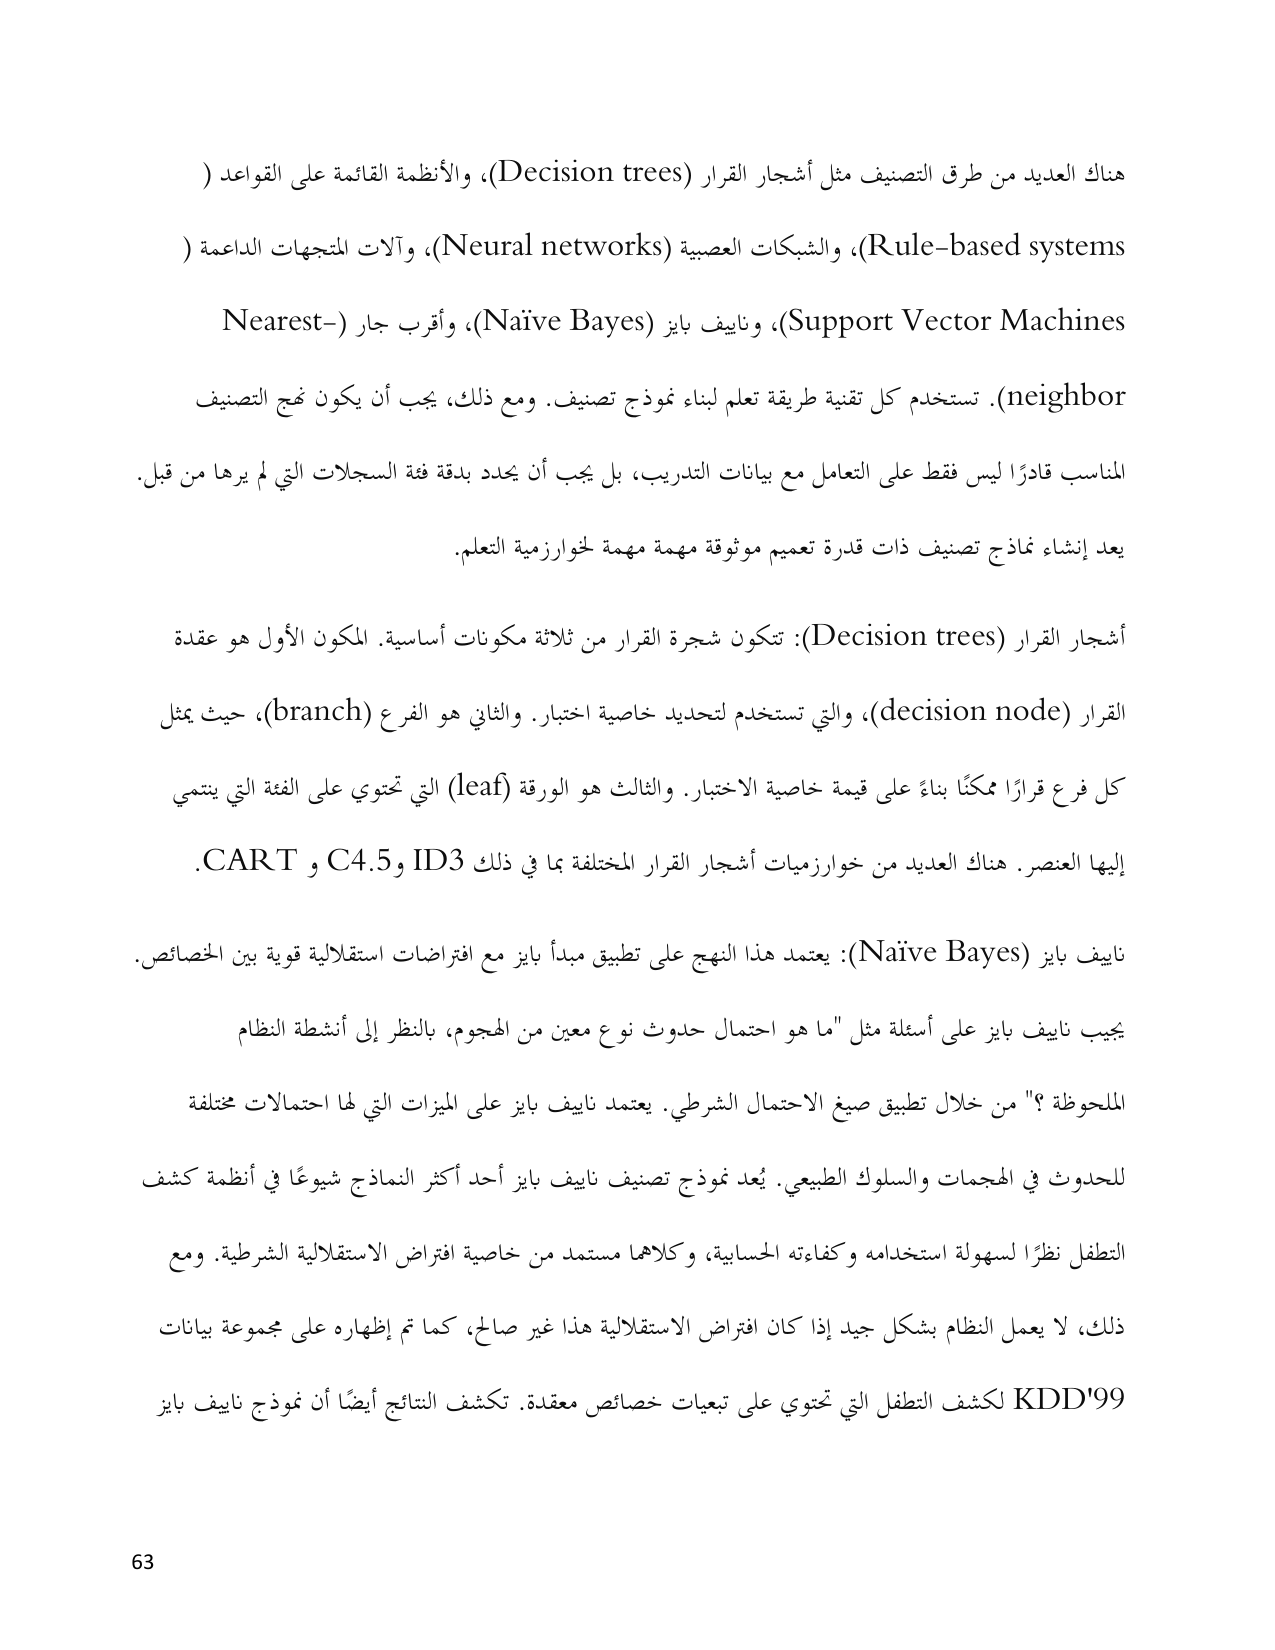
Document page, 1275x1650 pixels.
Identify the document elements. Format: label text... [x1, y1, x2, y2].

text أشجار القرار (Decision trees): تتكون شجرة القرار من ثلاثة مكونات أساسية. المكون الأول هو عقدة القرار (decision node)، والتي تستخدم لتحديد خاصية اختبار. والثاني هو الفرع (branch)، حيث يمثل كل فرع قرارًا ممكنًا بناءً على قيمة خاصية الاختبار. والثالث هو الورقة (leaf) التي تحتوي على الفئة التي ينتمي إليها العنصر. هناك العديد من خوارزميات أشجار القرار المختلفة بما في ذلك ID3 وC4.5 و CART. [131, 615, 1126, 889]
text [131, 930, 1126, 1428]
text هناك العديد من طرق التصنيف مثل أشجار القرار (Decision trees)، والأنظمة القائمة على القواعد (Rule-based systems)، والشبكات العصبية (Neural networks)، وآلات المتجهات الداعمة (Support Vector Machines)، وناييف بايز (Naïve Bayes)، وأقرب جار (Nearest-neighbor). تستخدم كل تقنية طريقة تعلم لبناء نموذج تصنيف. ومع ذلك، يجب أن يكون نهج التصنيف المناسب قادرًا ليس فقط على التعامل مع بيانات التدريب، بل يجب أن يحدد بدقة فئة السجلات التي لم يرها من قبل. يعد إنشاء نماذج تصنيف ذات قدرة تعميم موثوقة مهمة مهمة لخوارزمية التعلم. [131, 150, 1126, 573]
